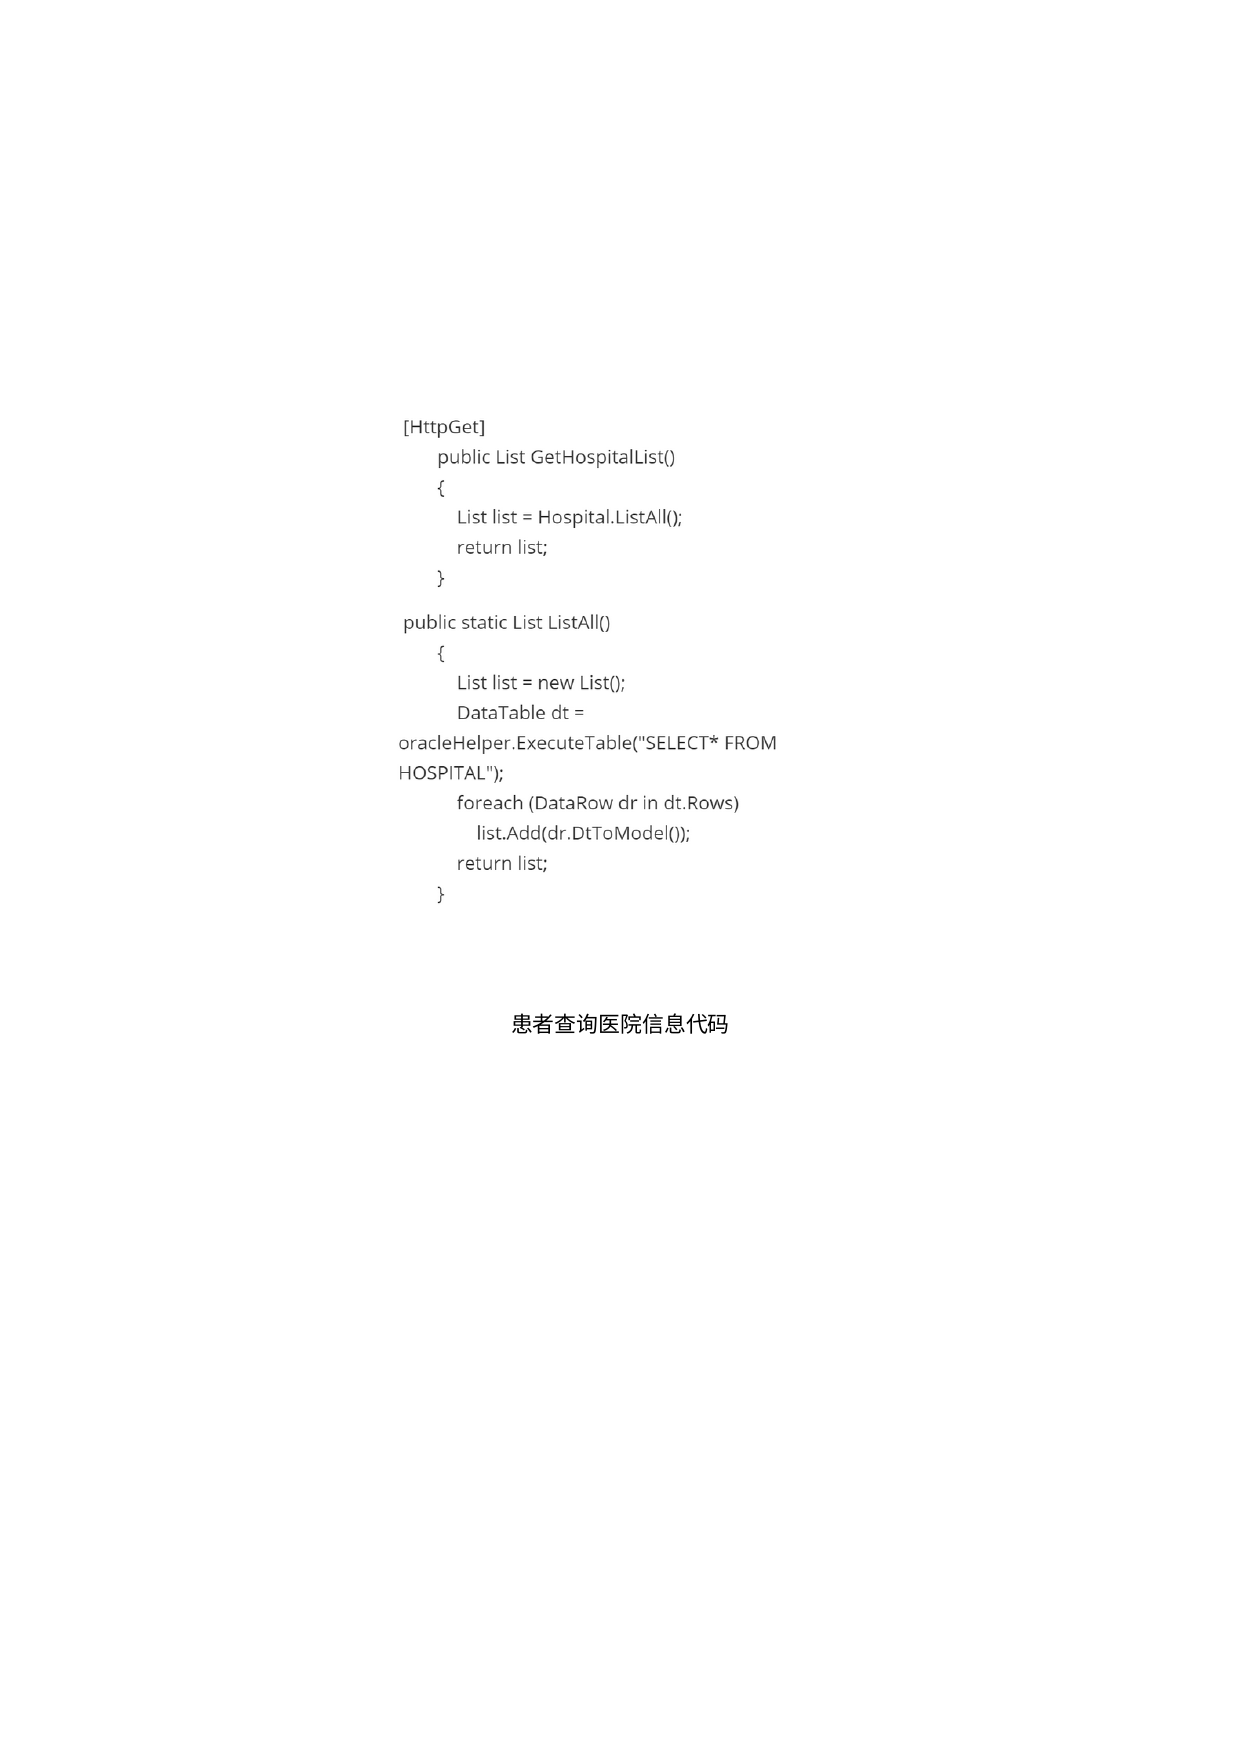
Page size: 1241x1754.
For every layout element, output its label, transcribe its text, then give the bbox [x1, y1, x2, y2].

text 患者查询医院信息代码 [187, 1007, 1053, 1039]
picture [368, 410, 840, 915]
